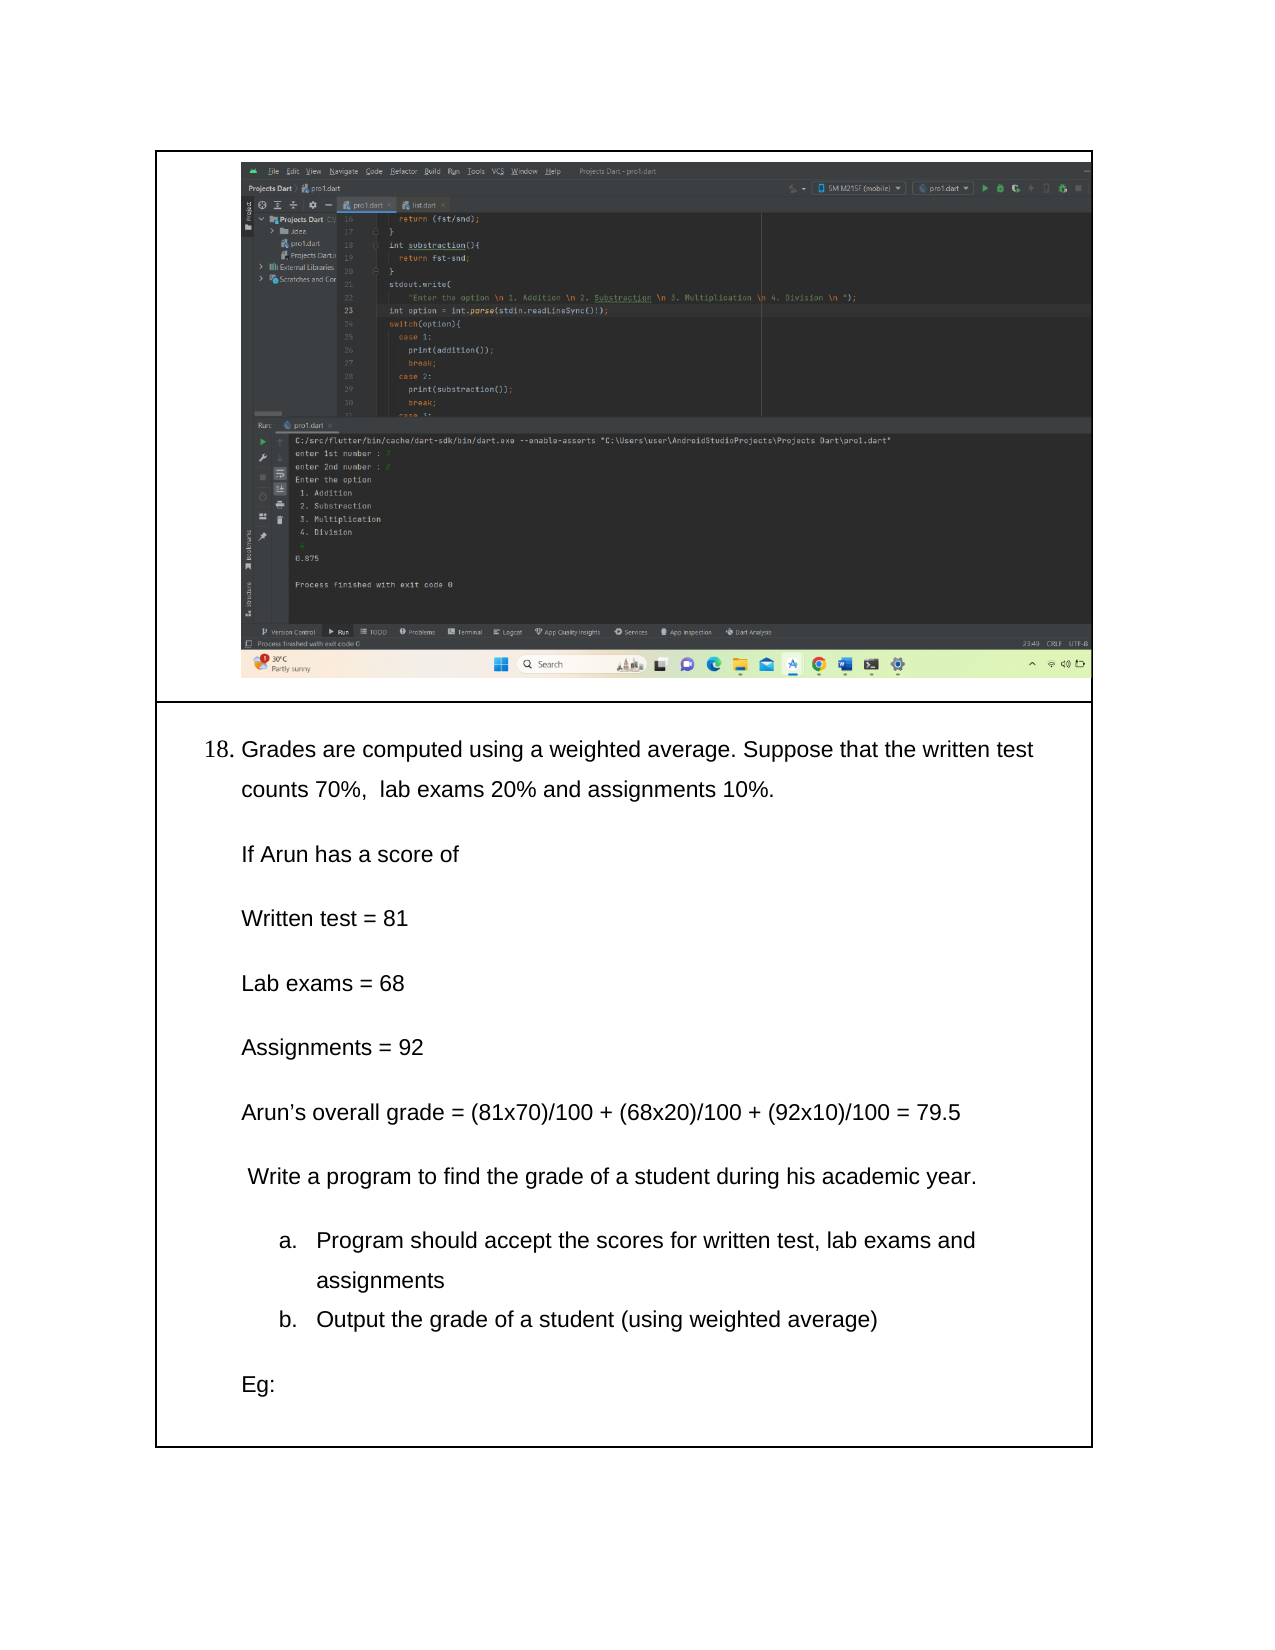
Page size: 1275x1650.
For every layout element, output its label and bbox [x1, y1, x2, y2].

picture [241, 162, 1092, 678]
table_cell [157, 152, 1091, 701]
table_cell [157, 703, 1091, 1446]
